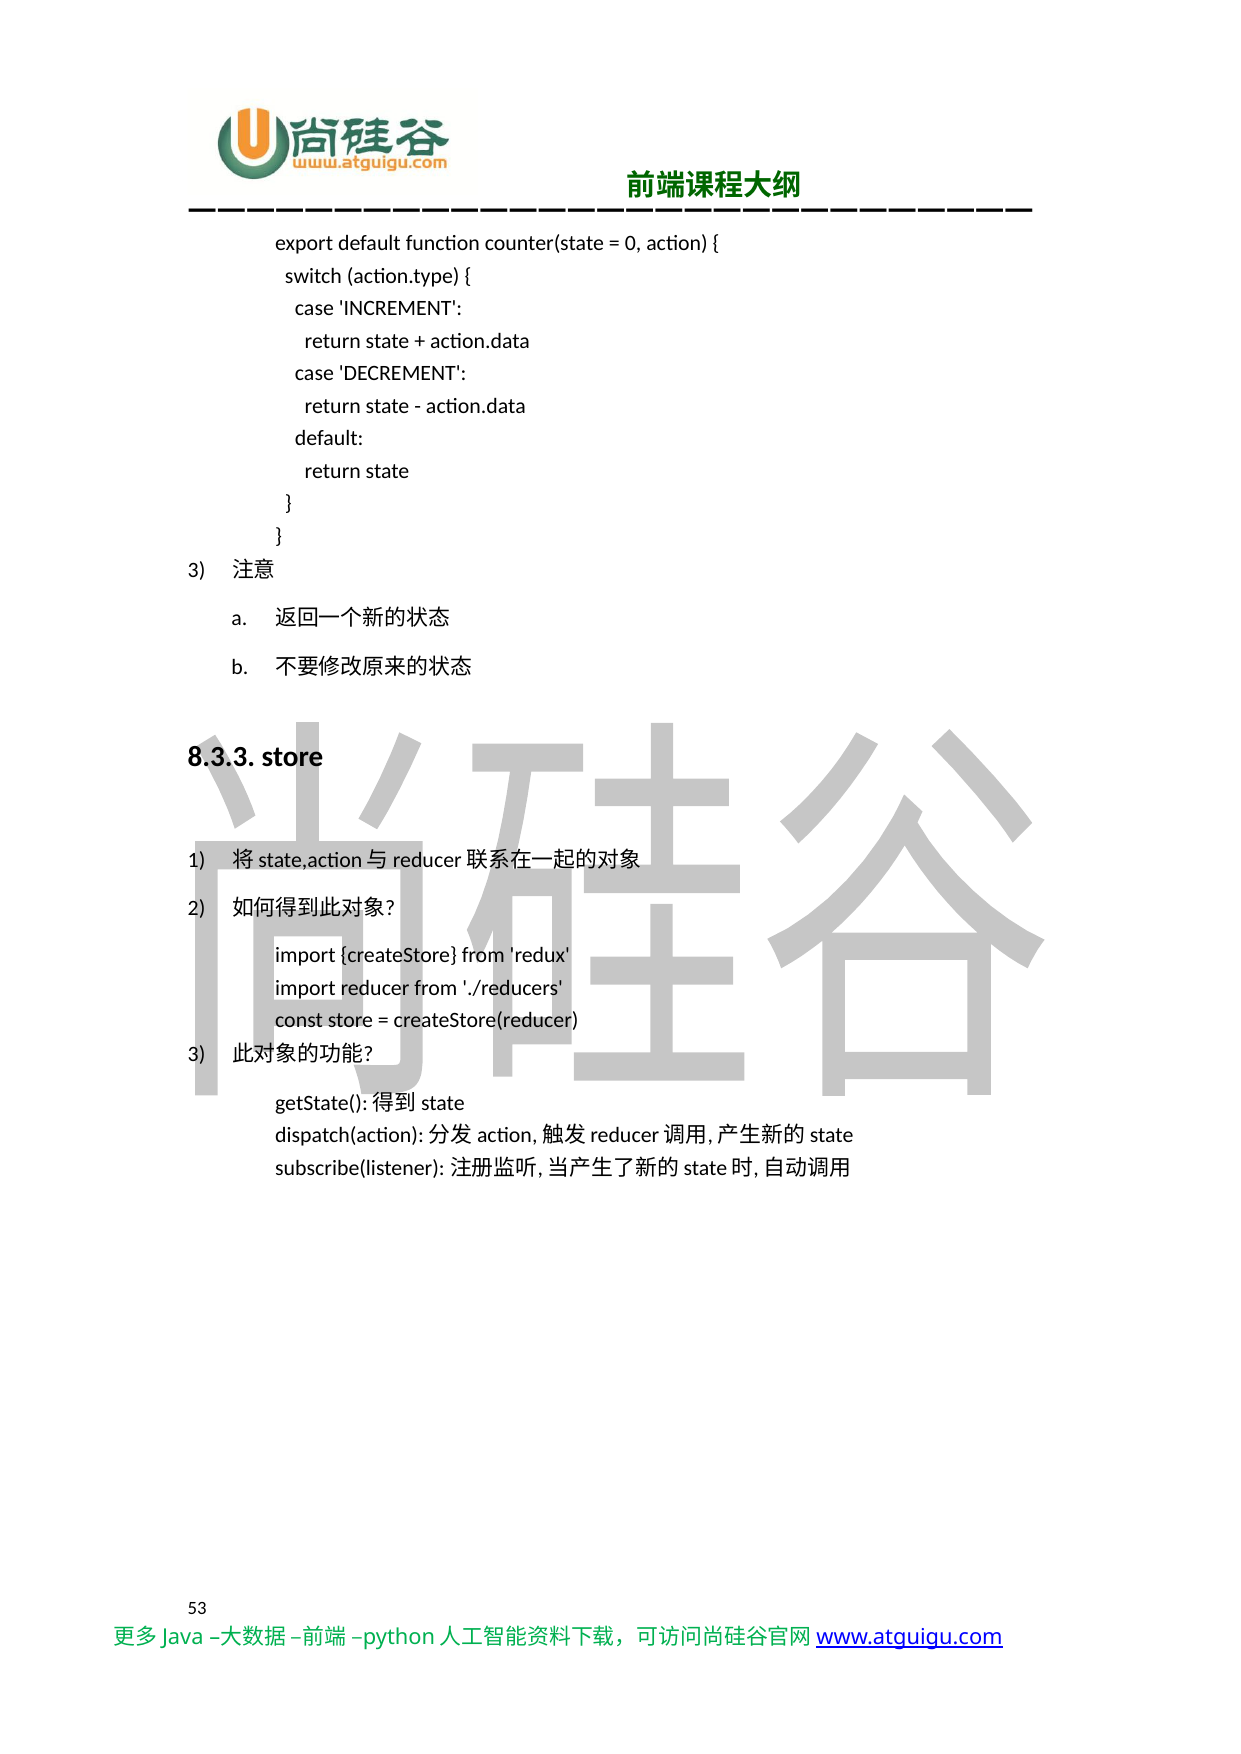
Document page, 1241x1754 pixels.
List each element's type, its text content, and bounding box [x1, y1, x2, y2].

text dispatch(action): 分发action, 触发reducer调用, 产生新的state [187, 1117, 1053, 1149]
text getState(): 得到state [187, 1084, 1053, 1117]
text default: [187, 422, 1053, 454]
text import {createStore} from 'redux' [187, 938, 1053, 971]
picture [187, 88, 479, 195]
list 注意 [187, 552, 1053, 584]
text import reducer from './reducers' [187, 971, 1053, 1003]
list 如何得到此对象? [187, 890, 1053, 922]
list 不要修改原来的状态 [231, 648, 1053, 681]
text case 'DECREMENT': [187, 357, 1053, 389]
text return state + action.data [187, 324, 1053, 357]
list 此对象的功能? [187, 1036, 1053, 1068]
text } [187, 487, 1053, 519]
text subscribe(listener): 注册监听, 当产生了新的state时, 自动调用 [187, 1149, 1053, 1182]
text return state - action.data [187, 389, 1053, 422]
text const store = createStore(reducer) [187, 1003, 1053, 1036]
text switch (action.type) { [187, 259, 1053, 292]
list 将state,action与reducer联系在一起的对象 [187, 842, 1053, 874]
subtitle 8.3.3. store [187, 724, 1053, 789]
text return state [187, 454, 1053, 487]
list 返回一个新的状态 [231, 600, 1053, 632]
text case 'INCREMENT': [187, 292, 1053, 324]
text } [187, 519, 1053, 552]
text export default function counter(state = 0, action) { [187, 227, 1053, 259]
